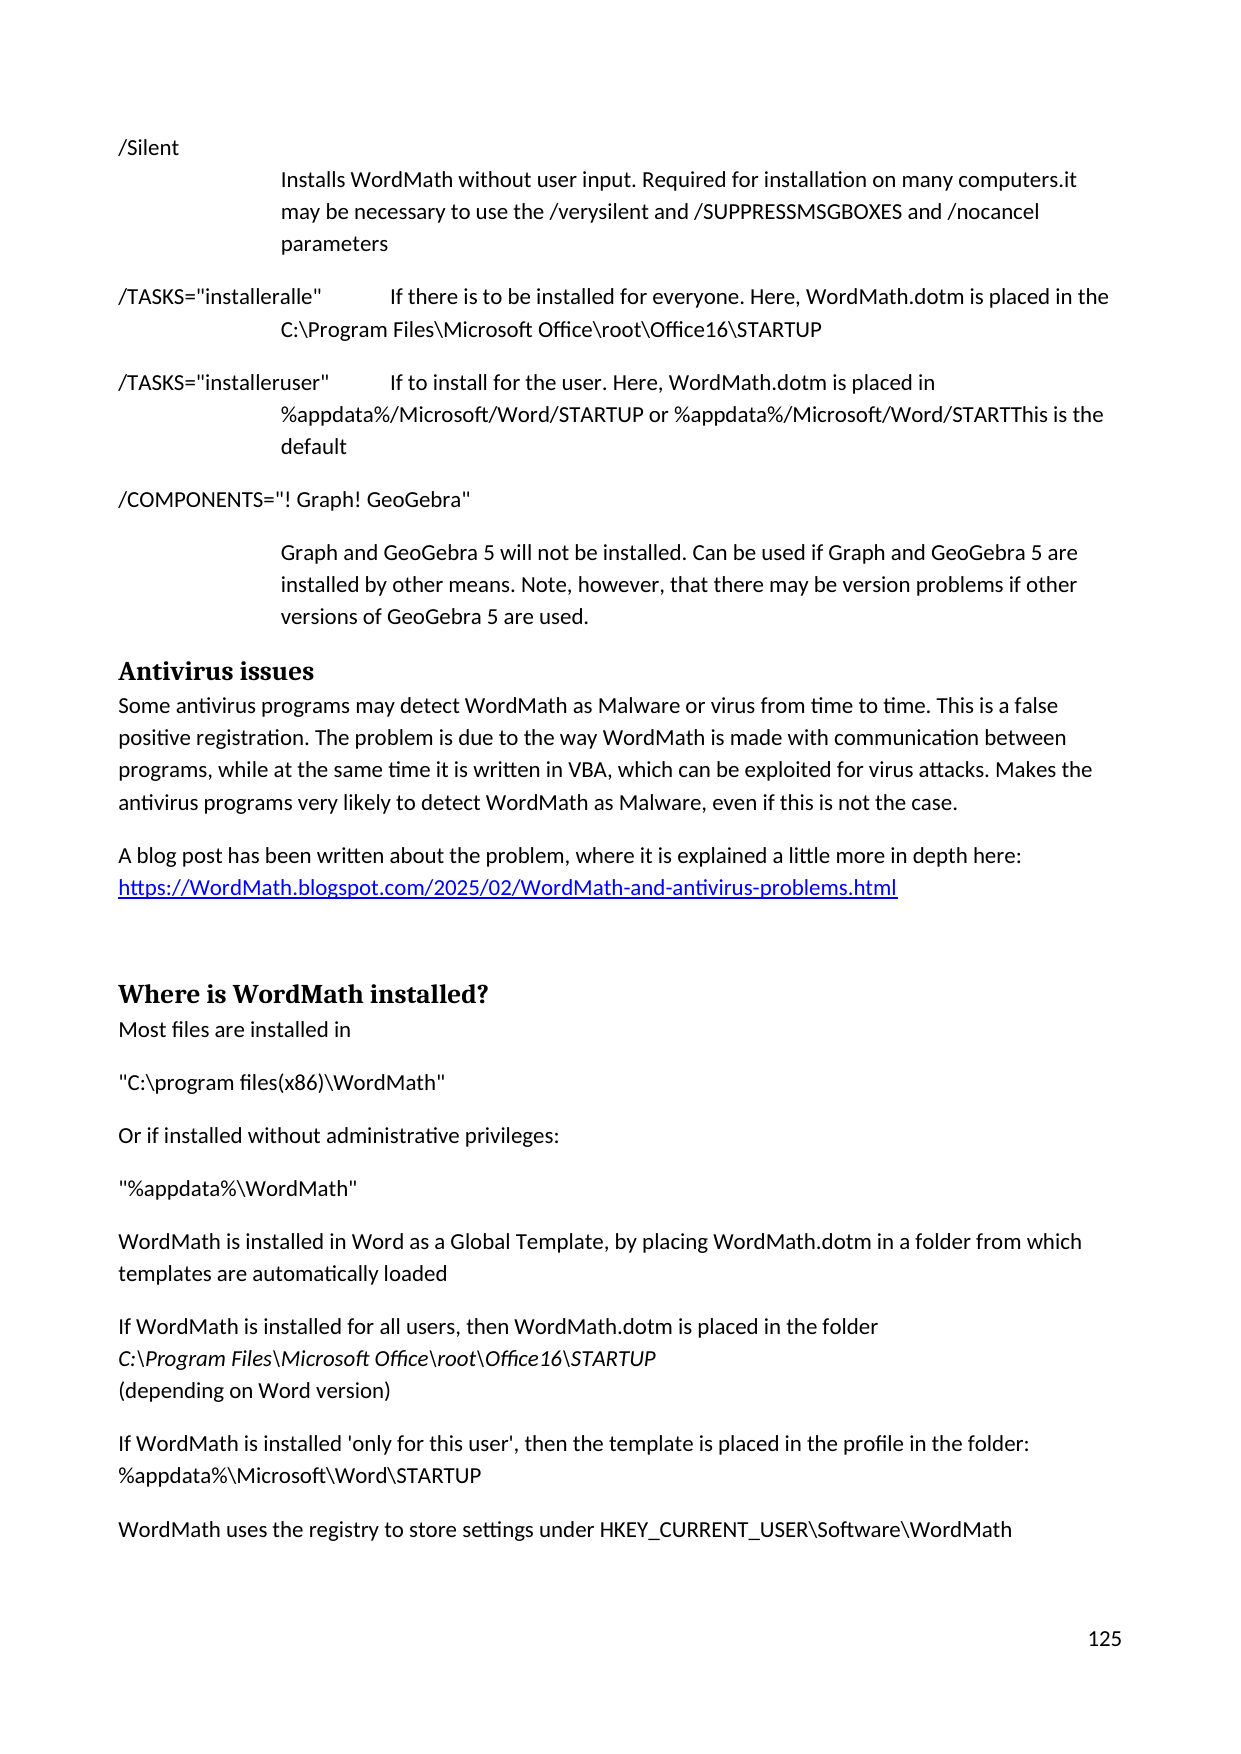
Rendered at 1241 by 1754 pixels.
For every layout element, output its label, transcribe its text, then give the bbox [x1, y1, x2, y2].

text Some antivirus programs may detect WordMath as Malware or virus from time to time. This is a false positive registration. The problem is due to the way WordMath is made with communication between programs, while at the same time it is written in VBA, which can be exploited for virus attacks. Makes the antivirus programs very likely to detect WordMath as Malware, even if this is not the case. [118, 691, 1122, 816]
text Graph and GeoGebra 5 will not be installed. Can be used if Graph and GeoGebra 5 are installed by other means. Note, however, that there may be version problems if other versions of GeoGebra 5 are used. [118, 538, 1122, 631]
text Most files are installed in [118, 1015, 1122, 1043]
text /COMPONENTS="! Graph! GeoGebra" [118, 485, 1122, 513]
text WordMath uses the registry to store settings under HKEY_CURRENT_USER\Software\WordMath [118, 1515, 1122, 1543]
text "C:\program files(x86)\WordMath" [118, 1068, 1122, 1096]
text If WordMath is installed for all users, then WordMath.dotm is placed in the folder C:\Program Files\Microsoft Office\root\Office16\STARTUP (depending on Word version) [118, 1312, 1122, 1404]
text WordMath is installed in Word as a Global Template, by placing WordMath.dotm in a folder from which templates are automatically loaded [118, 1227, 1122, 1287]
text /TASKS="installeralle" If there is to be installed for everyone. Here, WordMath.dotm is placed in the C:\Program Files\Microsoft Office\root\Office16\STARTUP [118, 282, 1122, 343]
text "%appdata%\WordMath" [118, 1174, 1122, 1202]
text /Silent Installs WordMath without user input. Required for installation on many computers.it may be necessary to use the /verysilent and /SUPPRESSMSGBOXES and /nocancel parameters [118, 133, 1122, 257]
text A blog post has been written about the problem, where it is explained a little more in depth here: https://WordMath.blogspot.com/2025/02/WordMath-and-antivirus-problems.html [118, 841, 1122, 901]
text If WordMath is installed 'only for this user', then the template is placed in the profile in the folder: %appdata%\Microsoft\Word\STARTUP [118, 1429, 1122, 1490]
subtitle Where is WordMath installed? [118, 979, 1122, 1010]
text Or if installed without administrative privileges: [118, 1121, 1122, 1149]
subtitle Antivirus issues [118, 656, 1122, 687]
text /TASKS="installeruser" If to install for the user. Here, WordMath.dotm is placed in %appdata%/Microsoft/Word/STARTUP or %appdata%/Microsoft/Word/STARTThis is the default [118, 368, 1122, 460]
